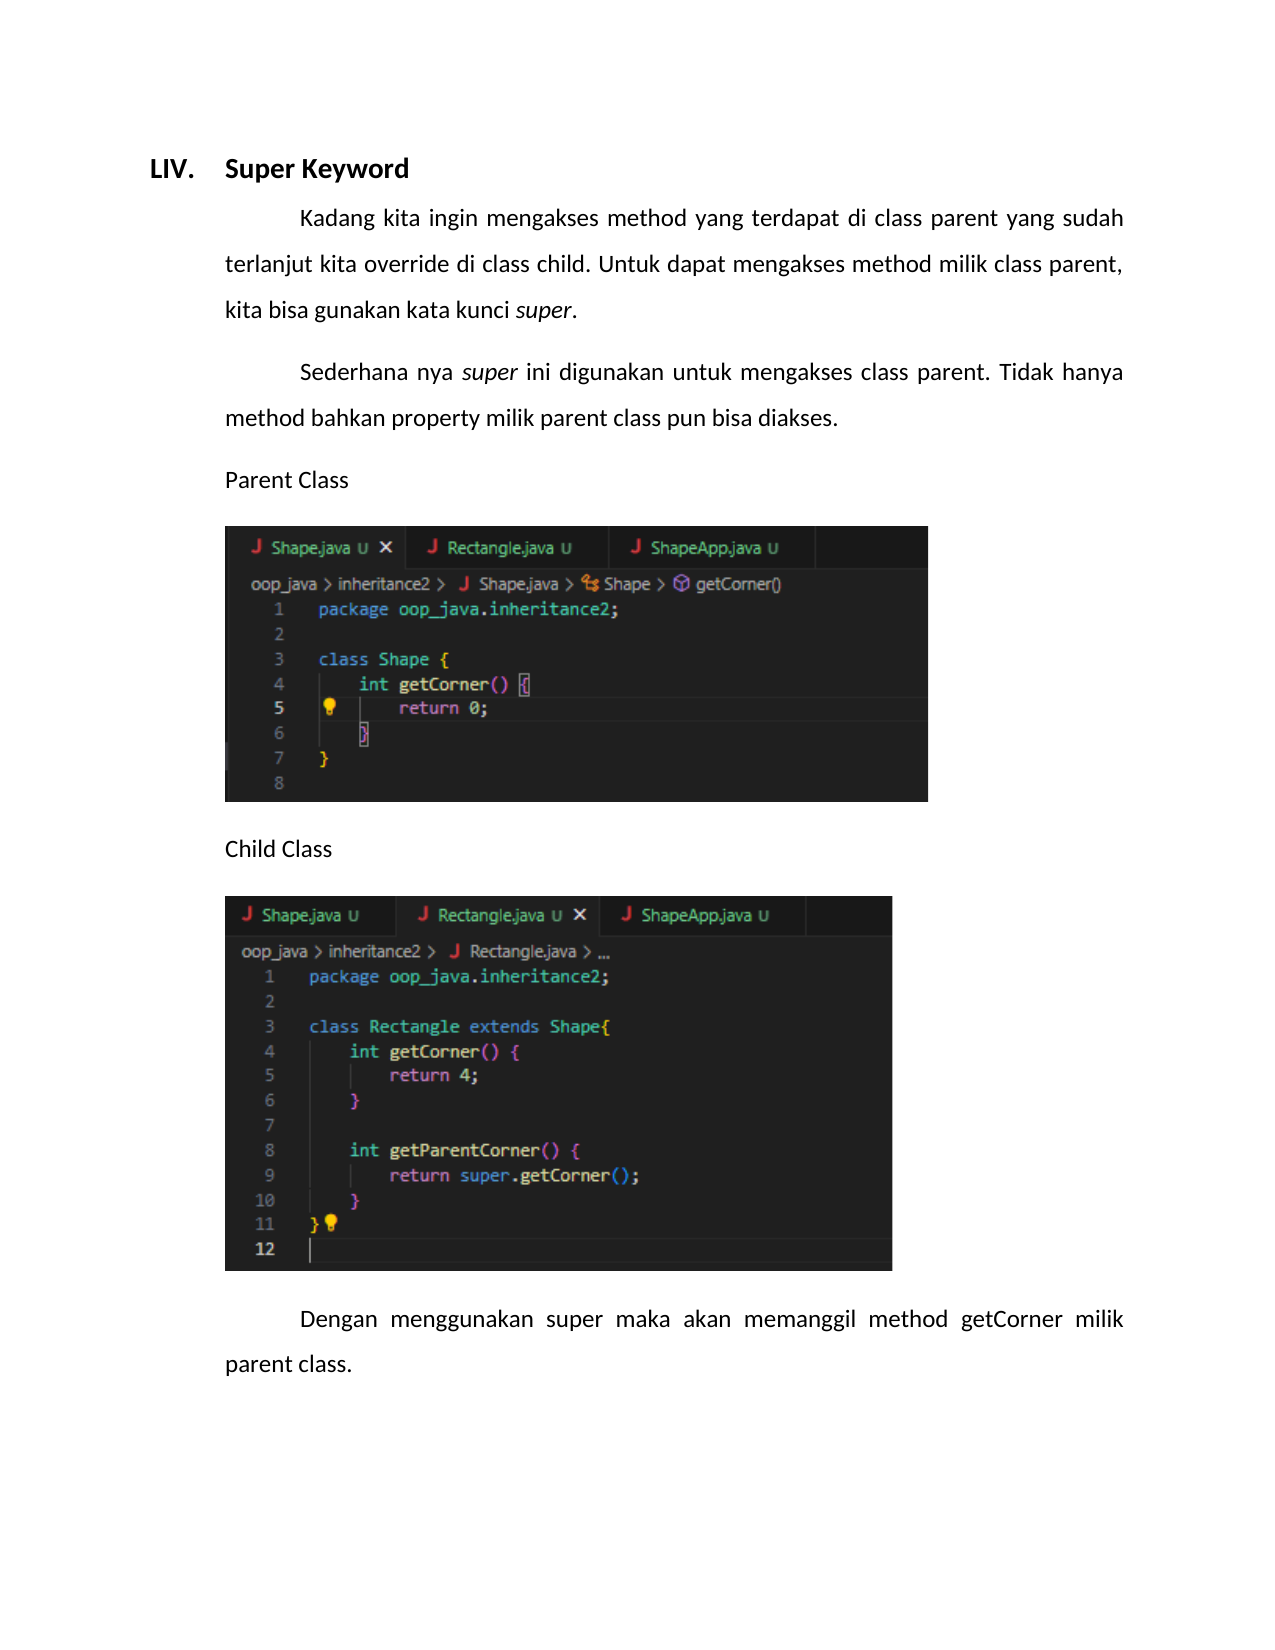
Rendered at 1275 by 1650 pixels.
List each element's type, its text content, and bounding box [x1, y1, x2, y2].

text Kadang kita ingin mengakses method yang terdapat di class parent yang sudah terlanjut kita override di class child. Untuk dapat mengakses method milik class parent, kita bisa gunakan kata kunci super. [225, 202, 1125, 324]
text Parent Class [150, 464, 1125, 495]
picture [225, 526, 929, 802]
picture [225, 896, 893, 1271]
text Child Class [150, 833, 1125, 864]
subtitle Super Keyword [150, 150, 1125, 186]
text Sederhana nya super ini digunakan untuk mengakses class parent. Tidak hanya method bahkan property milik parent class pun bisa diakses. [225, 356, 1125, 432]
text Dengan menggunakan super maka akan memanggil method getCorner milik parent class. [225, 1303, 1125, 1379]
